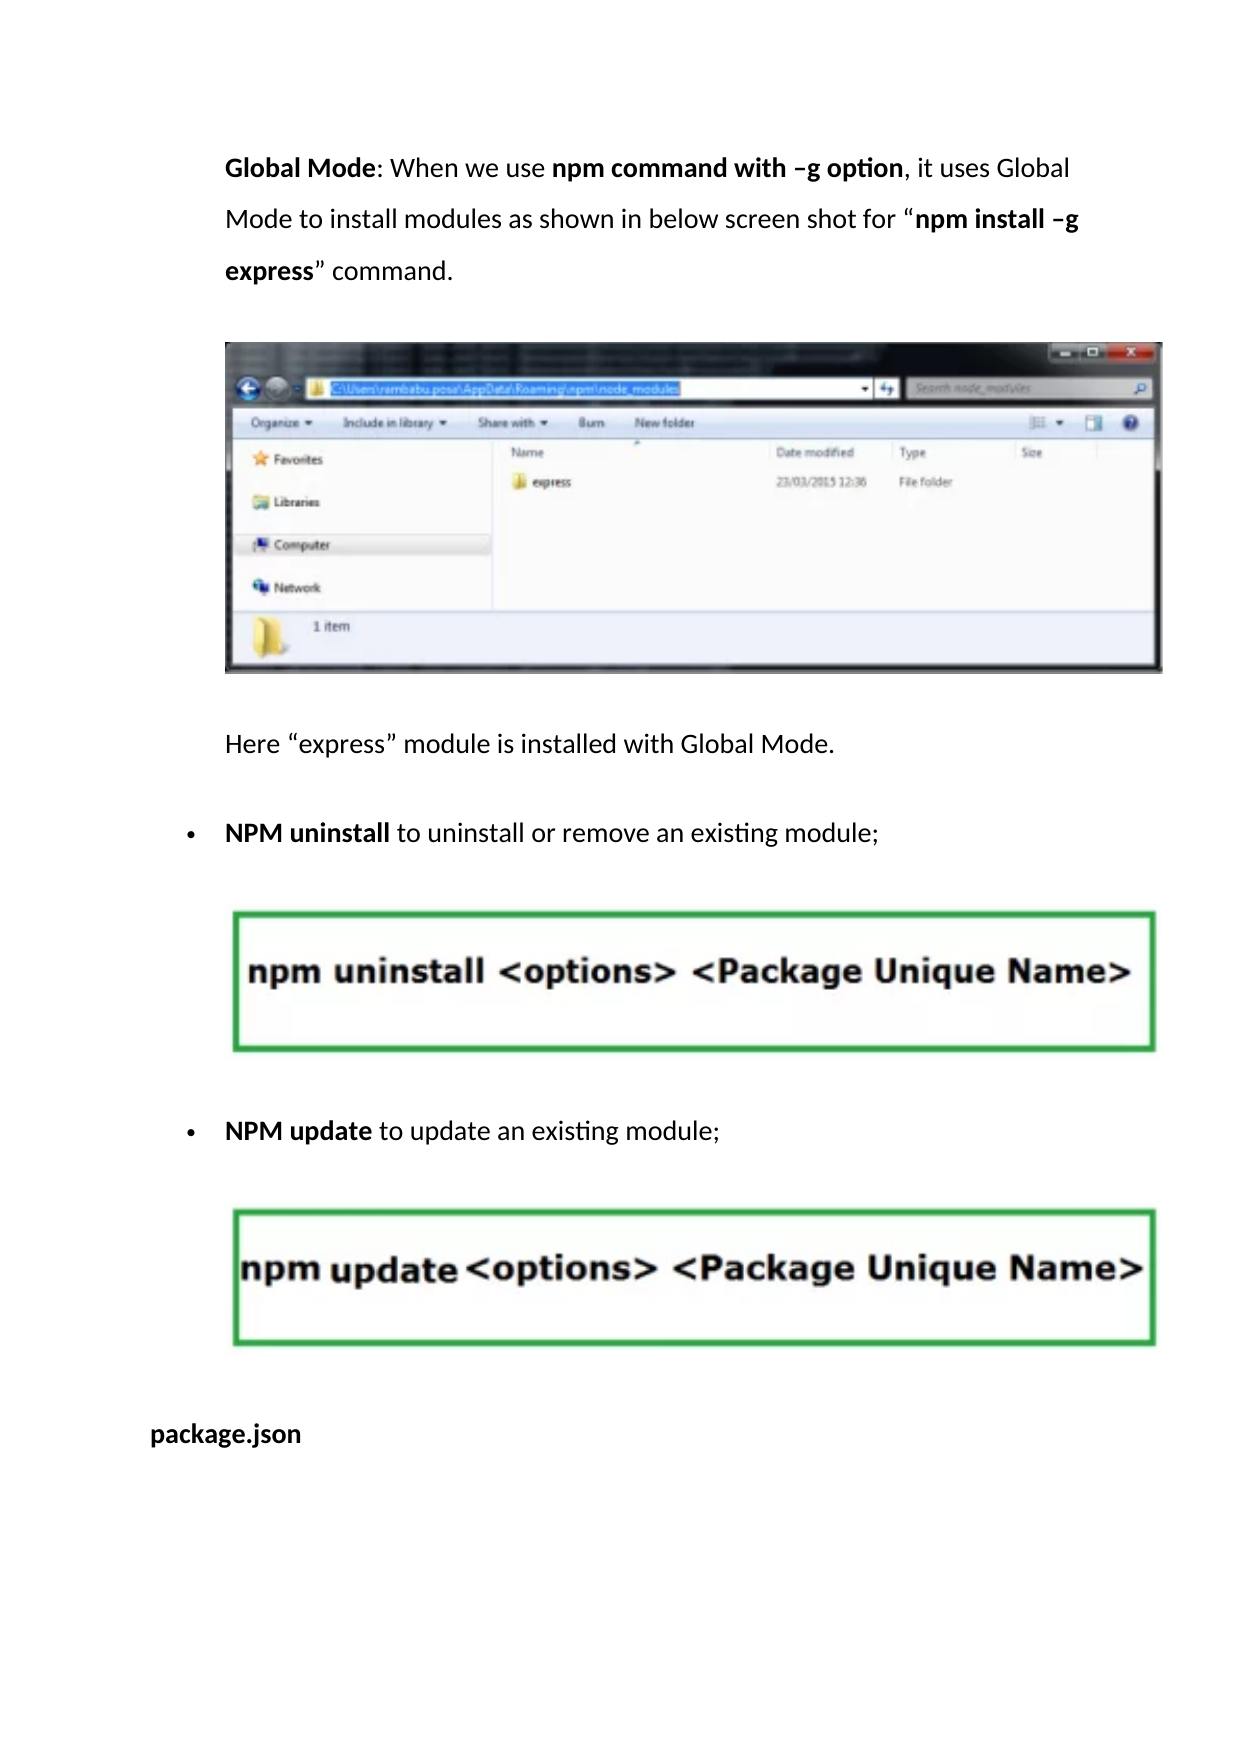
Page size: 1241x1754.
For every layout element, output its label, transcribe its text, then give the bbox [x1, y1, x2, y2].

picture [225, 342, 1163, 674]
text package.json [150, 1416, 1090, 1451]
list NPM uninstall to uninstall or remove an existing module; [187, 815, 1090, 849]
picture [225, 904, 1163, 1061]
text Global Mode: When we use npm command with –g option, it uses Global Mode to install modules as shown in below screen shot for “npm install –g express” command. [225, 150, 1090, 287]
text Here “express” module is installed with Global Mode. [225, 726, 1090, 761]
picture [225, 1202, 1163, 1355]
list NPM update to update an existing module; [187, 1113, 1090, 1148]
